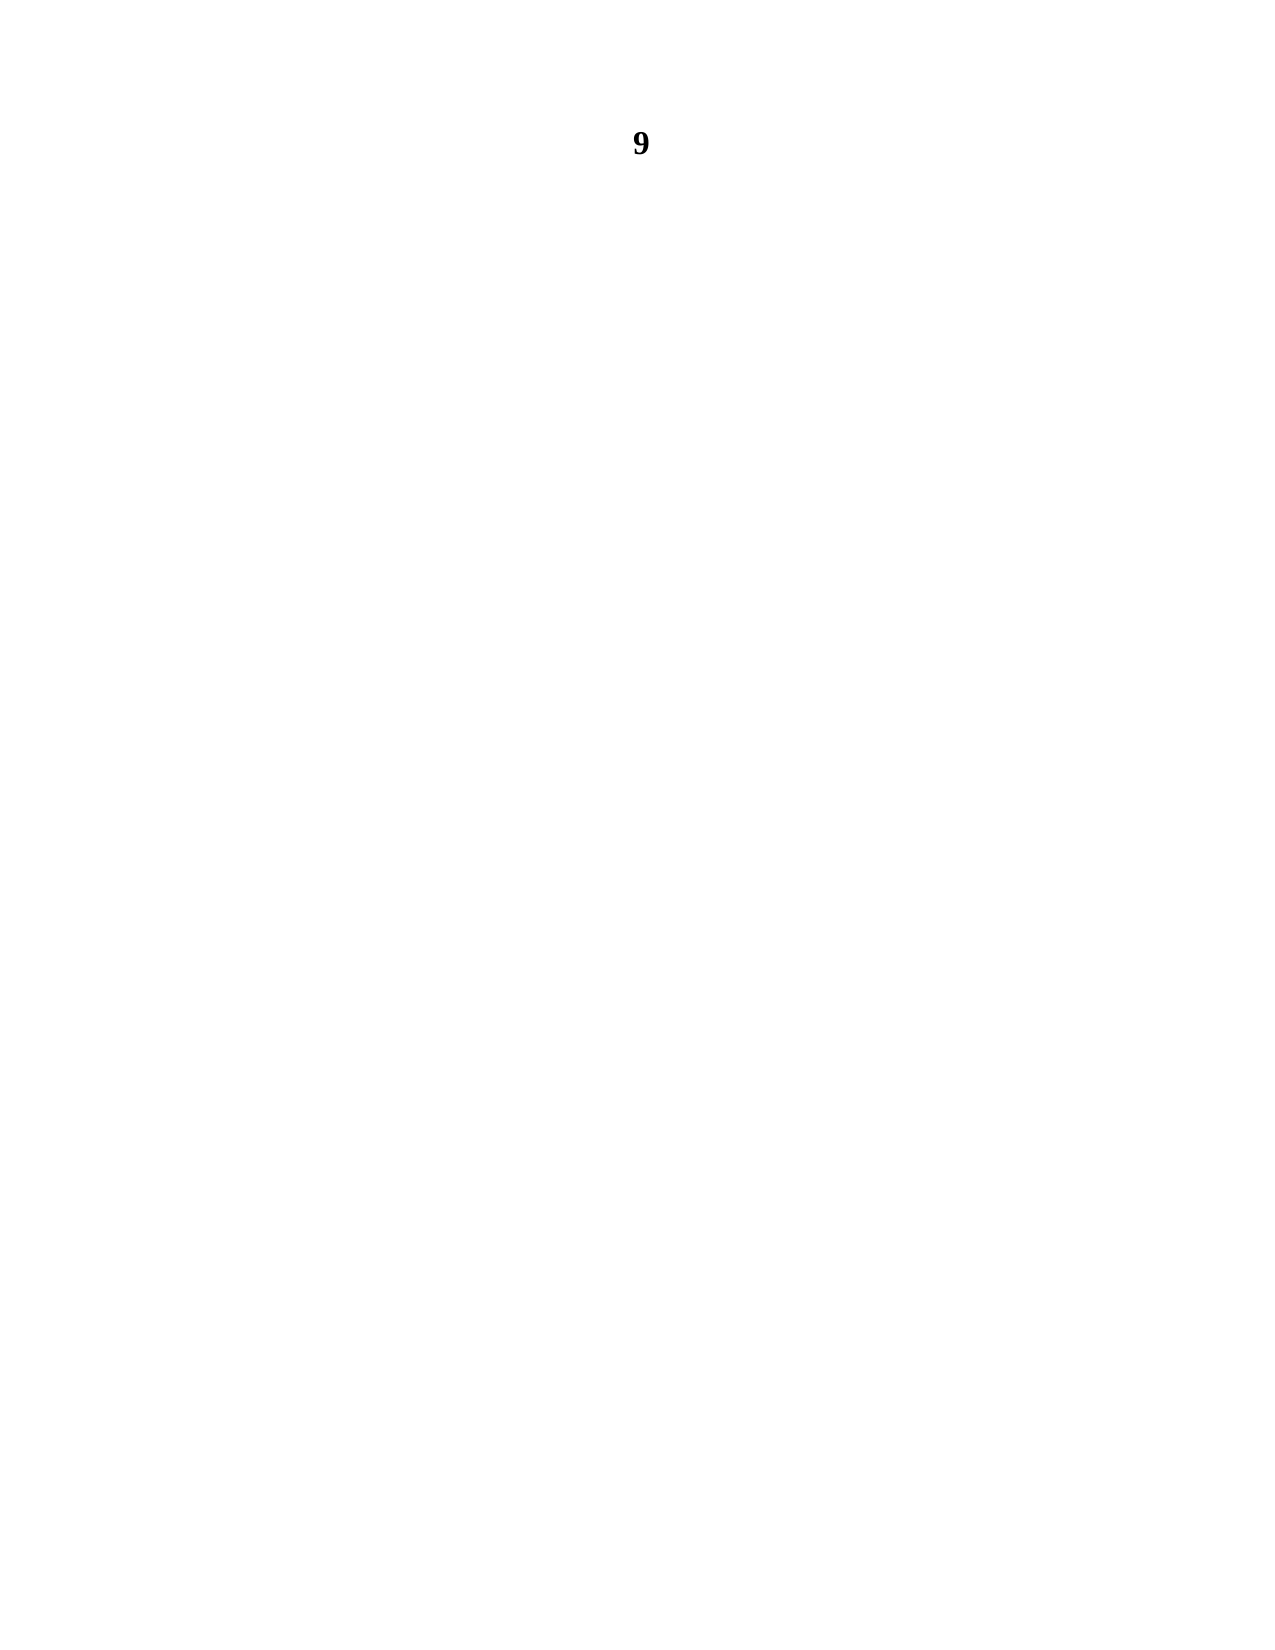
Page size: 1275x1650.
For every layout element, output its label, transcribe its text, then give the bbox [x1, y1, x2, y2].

subtitle 9 [112, 123, 1171, 161]
